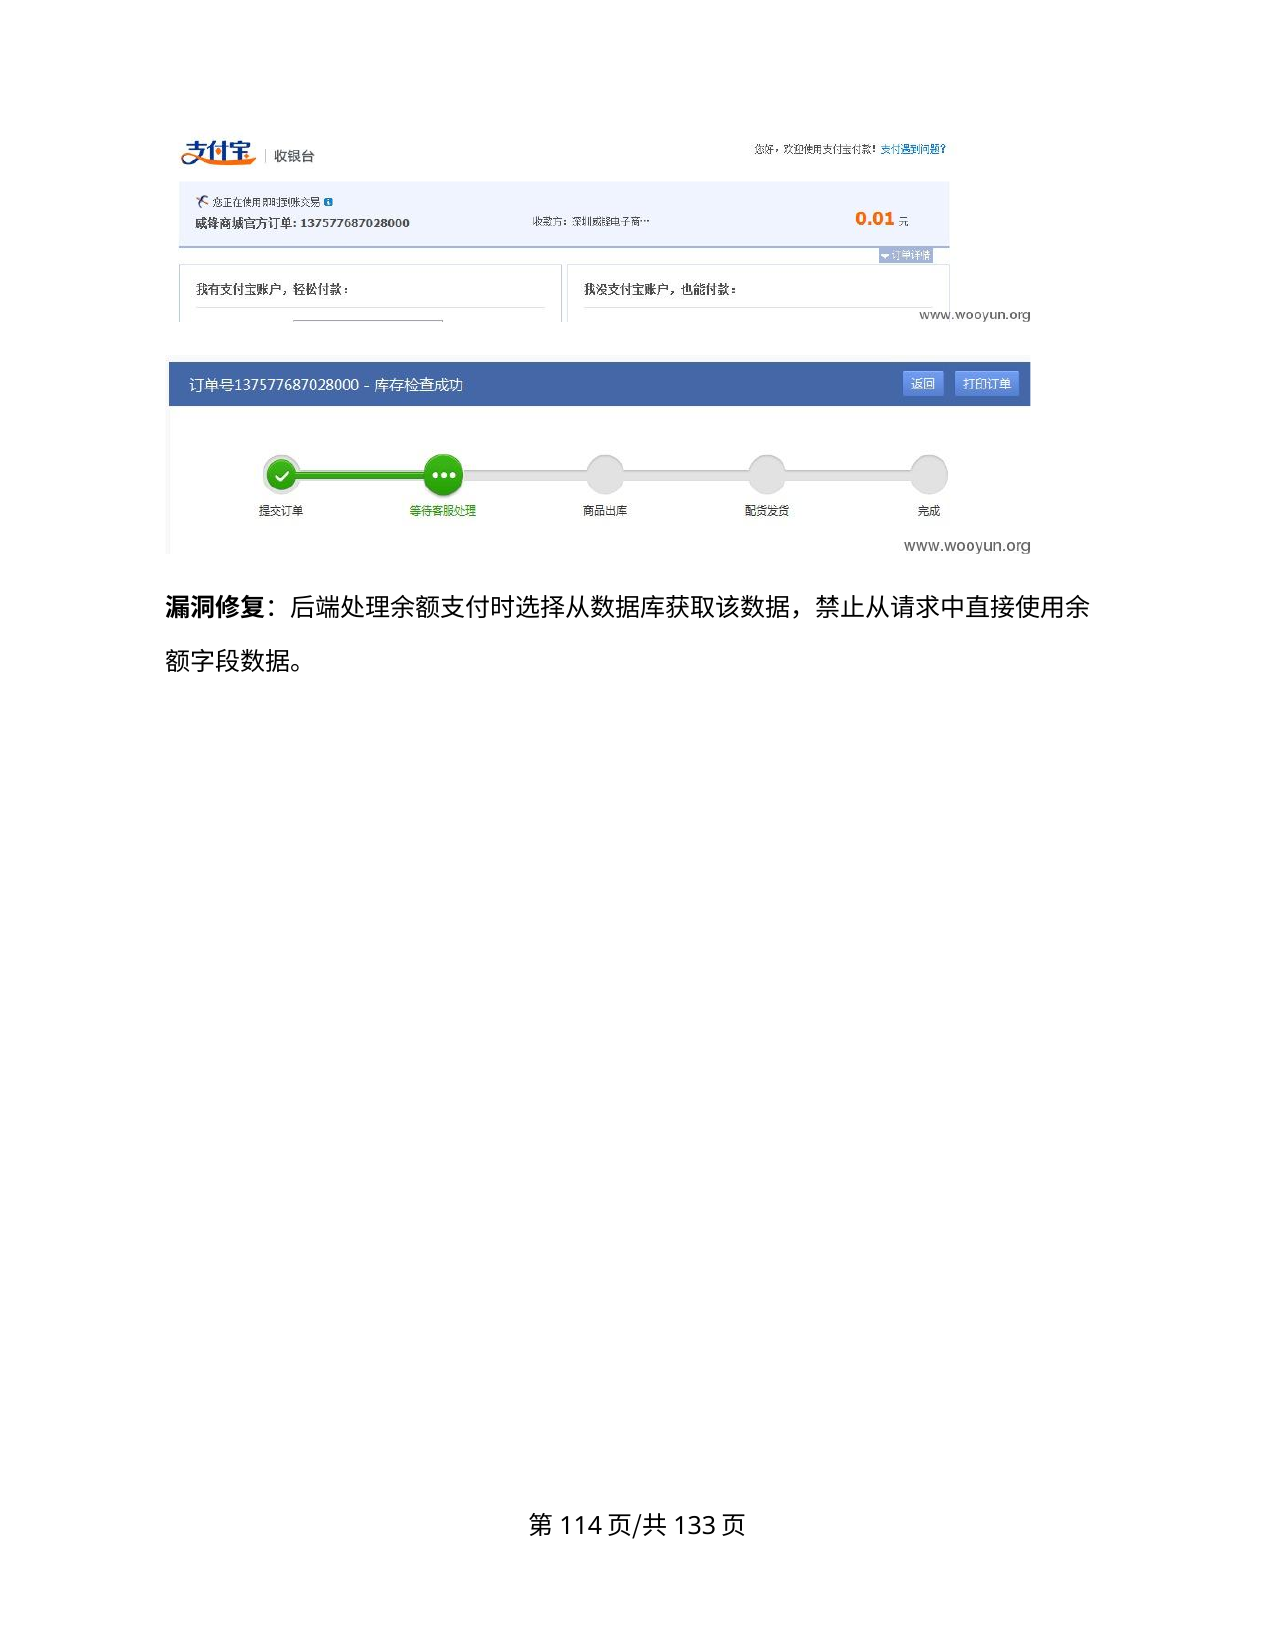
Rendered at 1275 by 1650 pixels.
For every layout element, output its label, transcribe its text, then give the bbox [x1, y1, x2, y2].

picture [165, 130, 1031, 322]
text 漏洞修复：后端处理余额支付时选择从数据库获取该数据，禁止从请求中直接使用余额字段数据。 [165, 587, 1109, 678]
picture [165, 355, 1031, 554]
